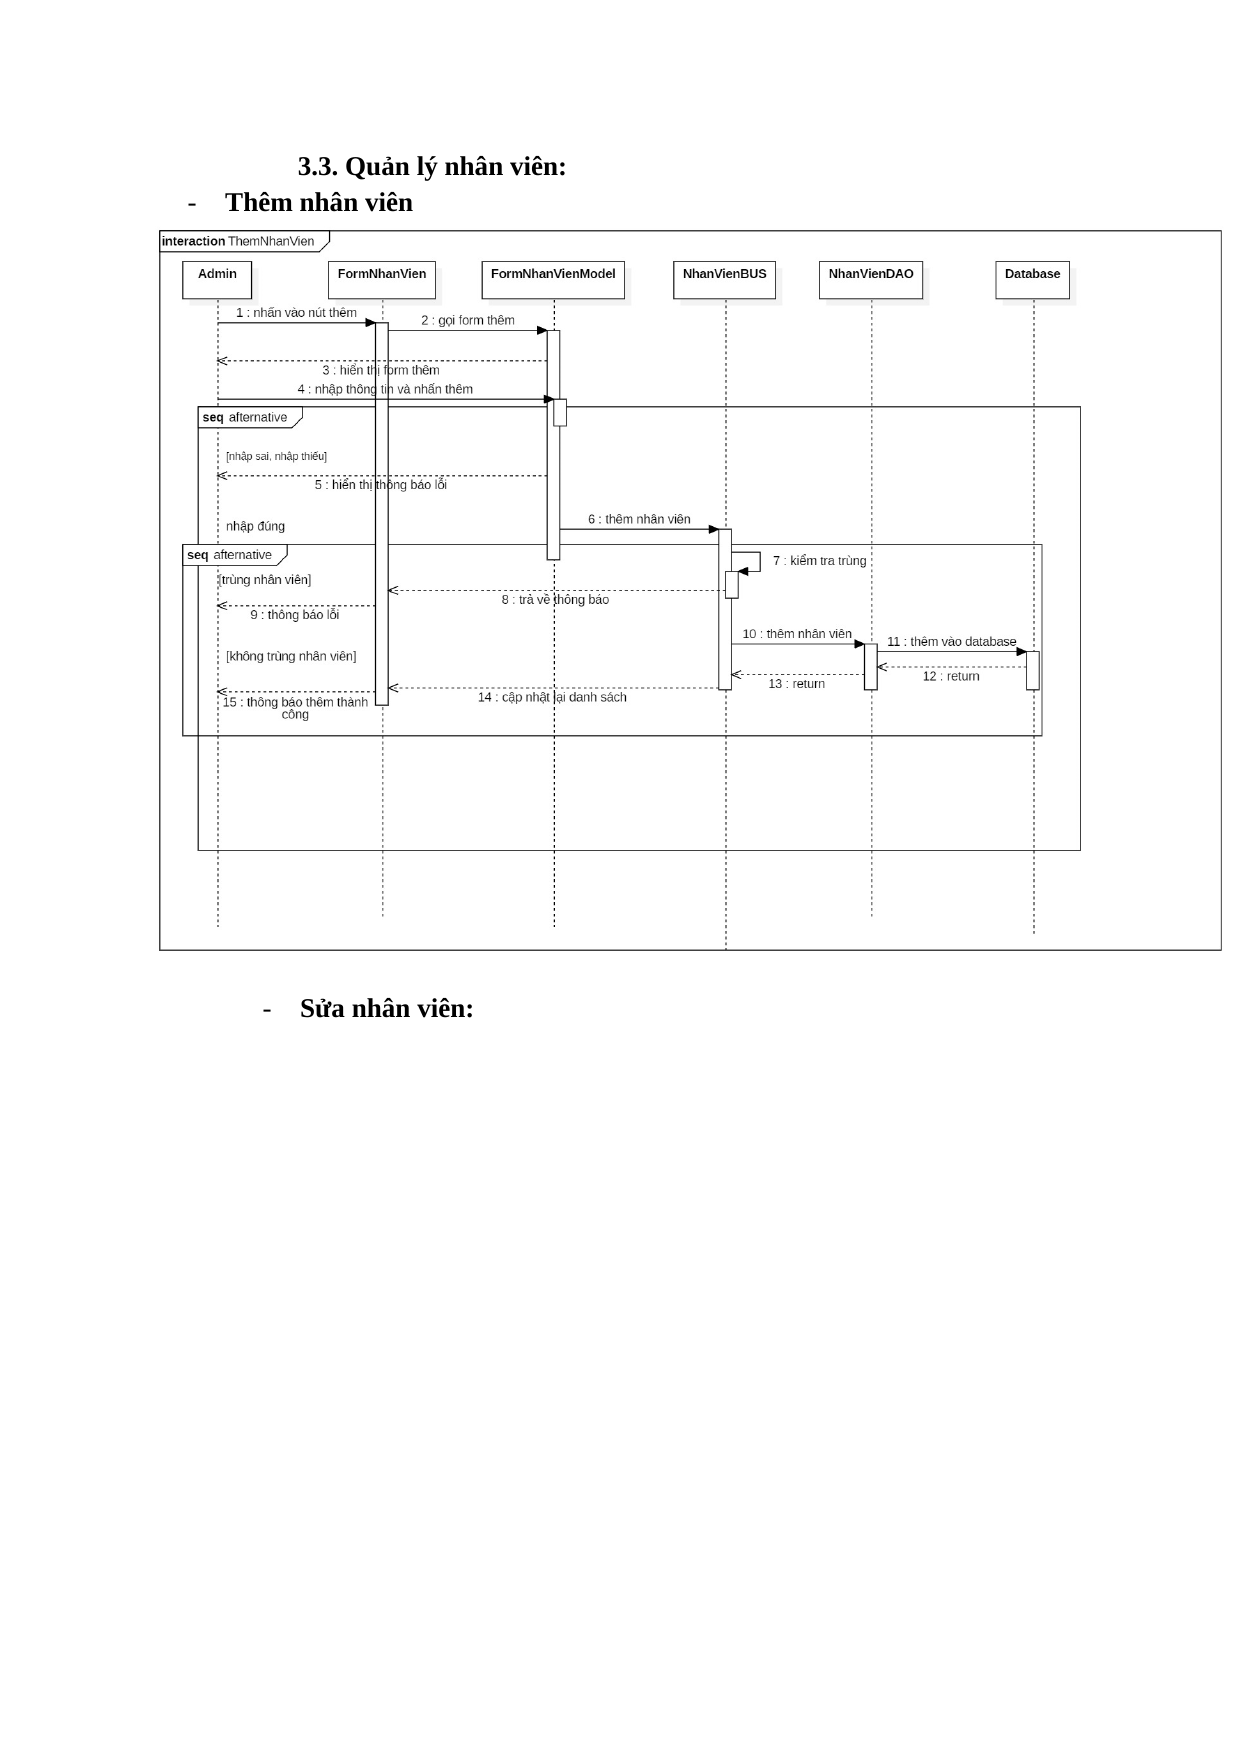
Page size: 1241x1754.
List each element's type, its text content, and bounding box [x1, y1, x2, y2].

list Thêm nhân viên [187, 186, 1090, 217]
subtitle Sửa nhân viên: [225, 992, 1090, 1023]
picture [150, 221, 1241, 988]
subtitle 3.3. Quản lý nhân viên: [298, 150, 1090, 181]
